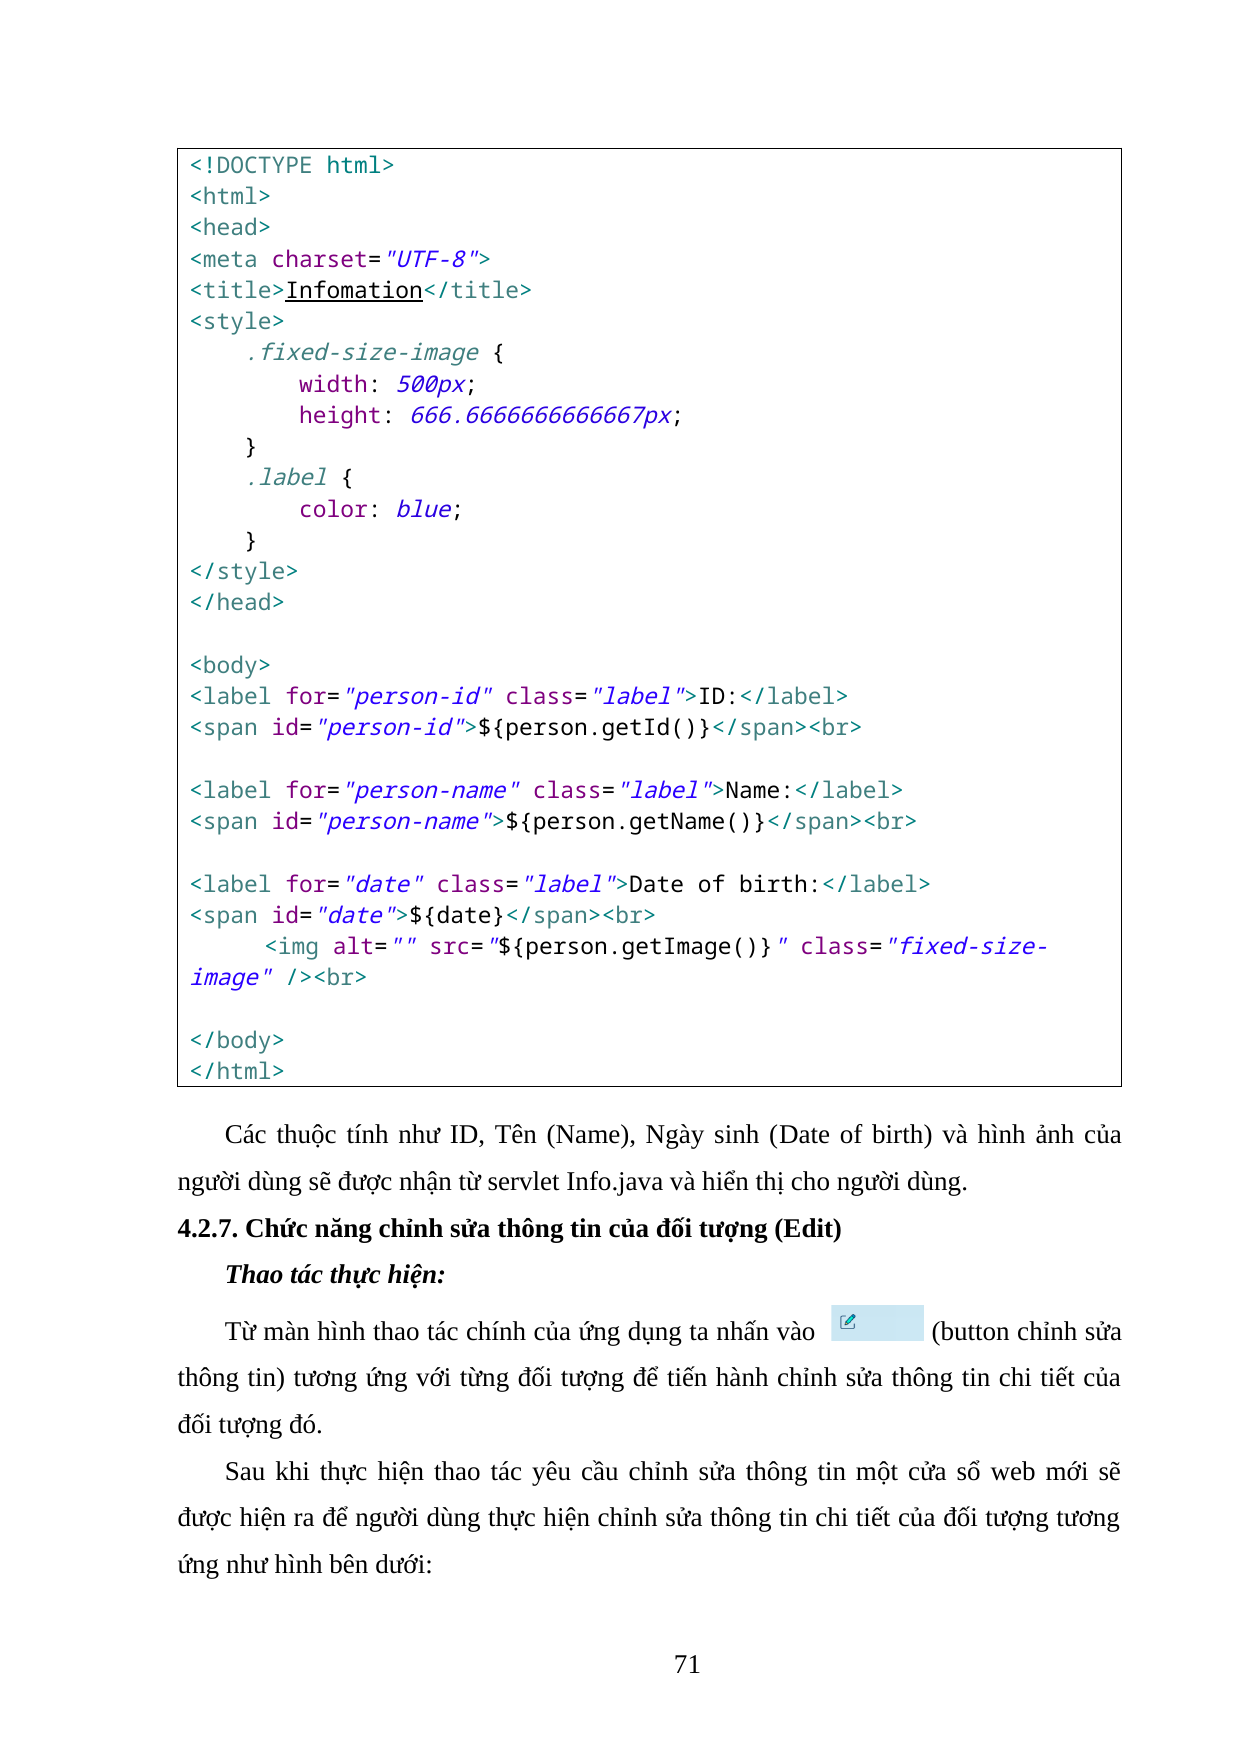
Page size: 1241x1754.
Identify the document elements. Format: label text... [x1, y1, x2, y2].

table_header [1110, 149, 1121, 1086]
picture [831, 1305, 924, 1341]
subtitle Thao tác thực hiện: [177, 1258, 1122, 1289]
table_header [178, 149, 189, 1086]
text Sau khi thực hiện thao tác yêu cầu chỉnh sửa thông tin một cửa sổ web mới sẽ được hiện ra để người dùng thực hiện chỉnh sửa thông tin chi tiết của đối tượng tương ứng như hình bên dưới: [177, 1455, 1122, 1579]
text Từ màn hình thao tác chính của ứng dụng ta nhấn vào (button chỉnh sửa thông tin) tương ứng với từng đối tượng để tiến hành chỉnh sửa thông tin chi tiết của đối tượng đó. [177, 1305, 1122, 1439]
text Các thuộc tính như ID, Tên (Name), Ngày sinh (Date of birth) và hình ảnh của người dùng sẽ được nhận từ servlet Info.java và hiển thị cho người dùng. [177, 1118, 1122, 1196]
subtitle 4.2.7. Chức năng chỉnh sửa thông tin của đối tượng (Edit) [177, 1212, 1122, 1243]
